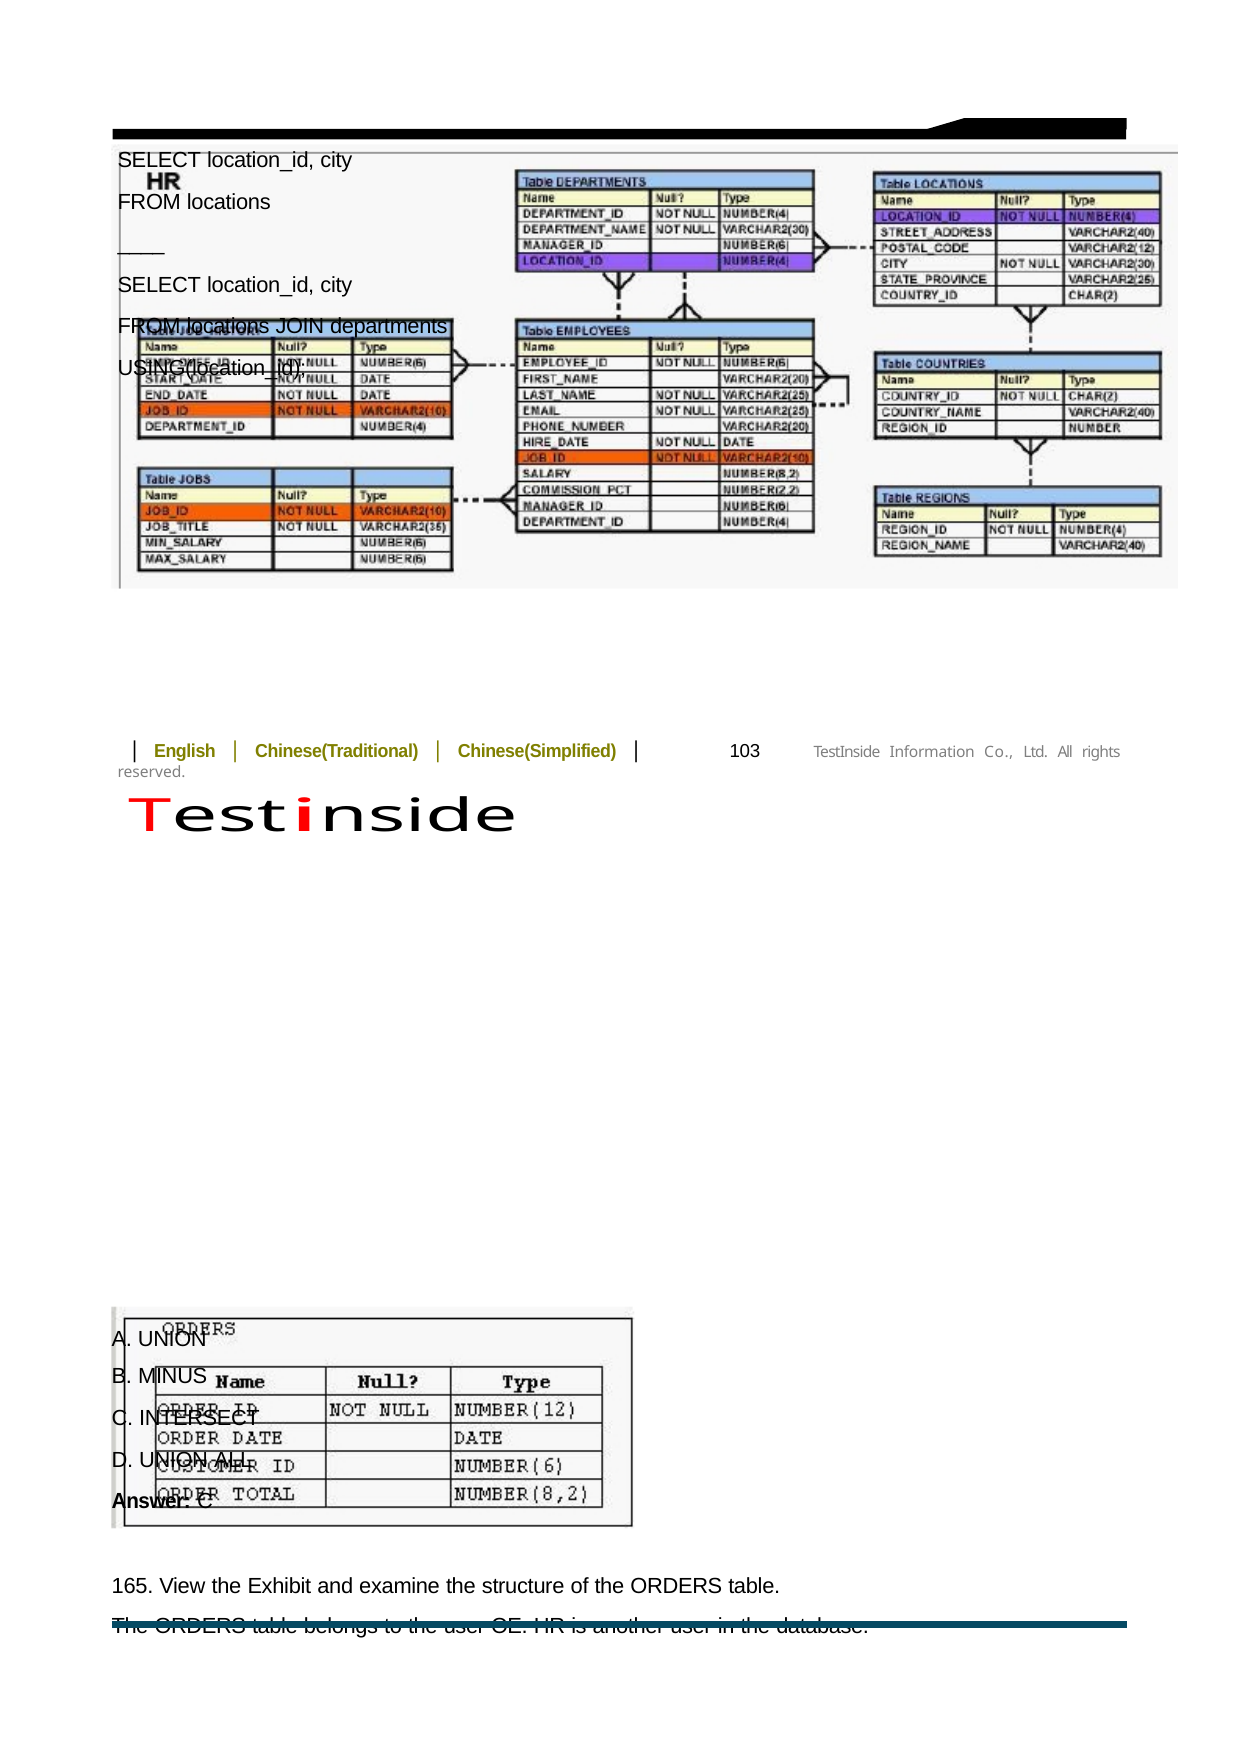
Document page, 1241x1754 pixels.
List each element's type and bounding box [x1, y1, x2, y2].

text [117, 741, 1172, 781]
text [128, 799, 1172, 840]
picture [110, 1304, 636, 1530]
picture [110, 143, 1178, 592]
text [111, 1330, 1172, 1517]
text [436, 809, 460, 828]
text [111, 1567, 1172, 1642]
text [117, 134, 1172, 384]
